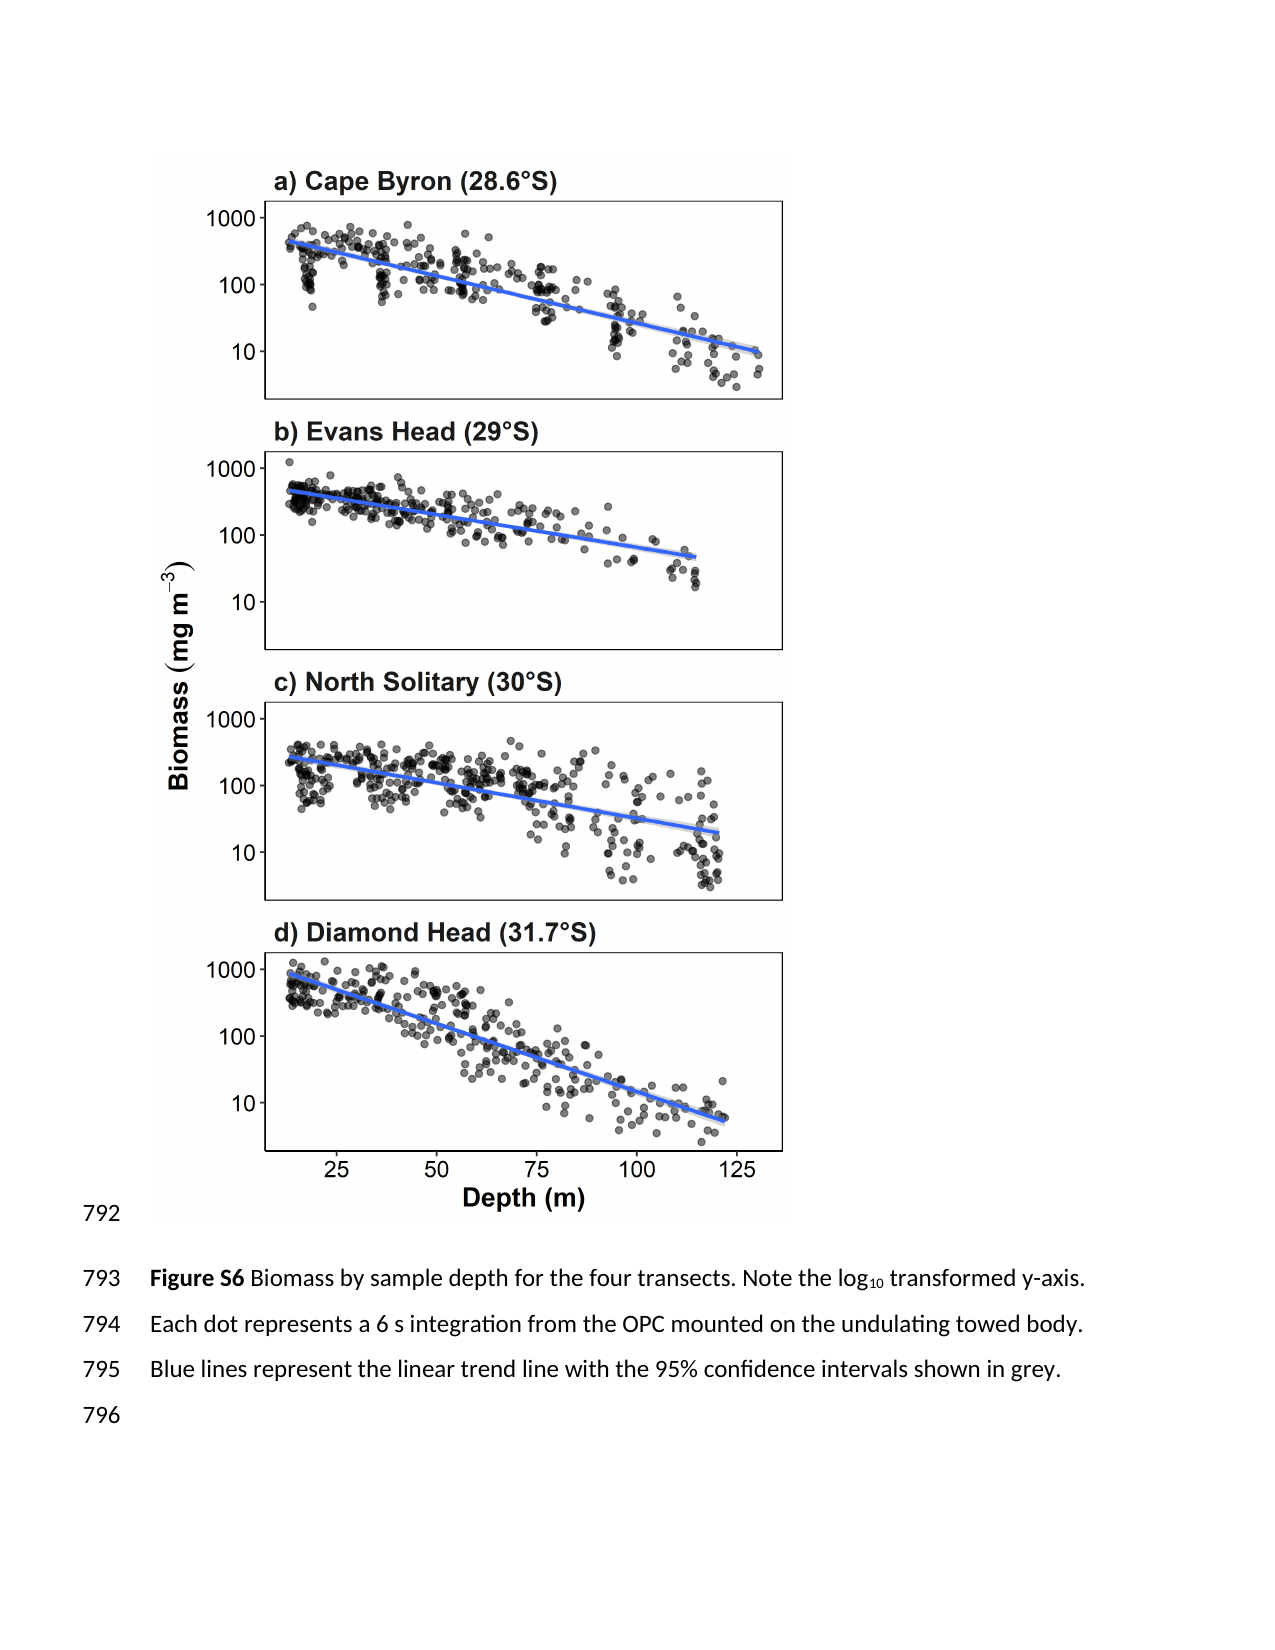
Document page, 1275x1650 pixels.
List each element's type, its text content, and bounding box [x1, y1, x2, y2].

text Figure S6 Biomass by sample depth for the four transects. Note the log10 transformed y-axis. Each dot represents a 6 s integration from the OPC mounted on the undulating towed body. Blue lines represent the linear trend line with the 95% confidence intervals shown in grey. [150, 1262, 1125, 1384]
picture [150, 150, 793, 1222]
